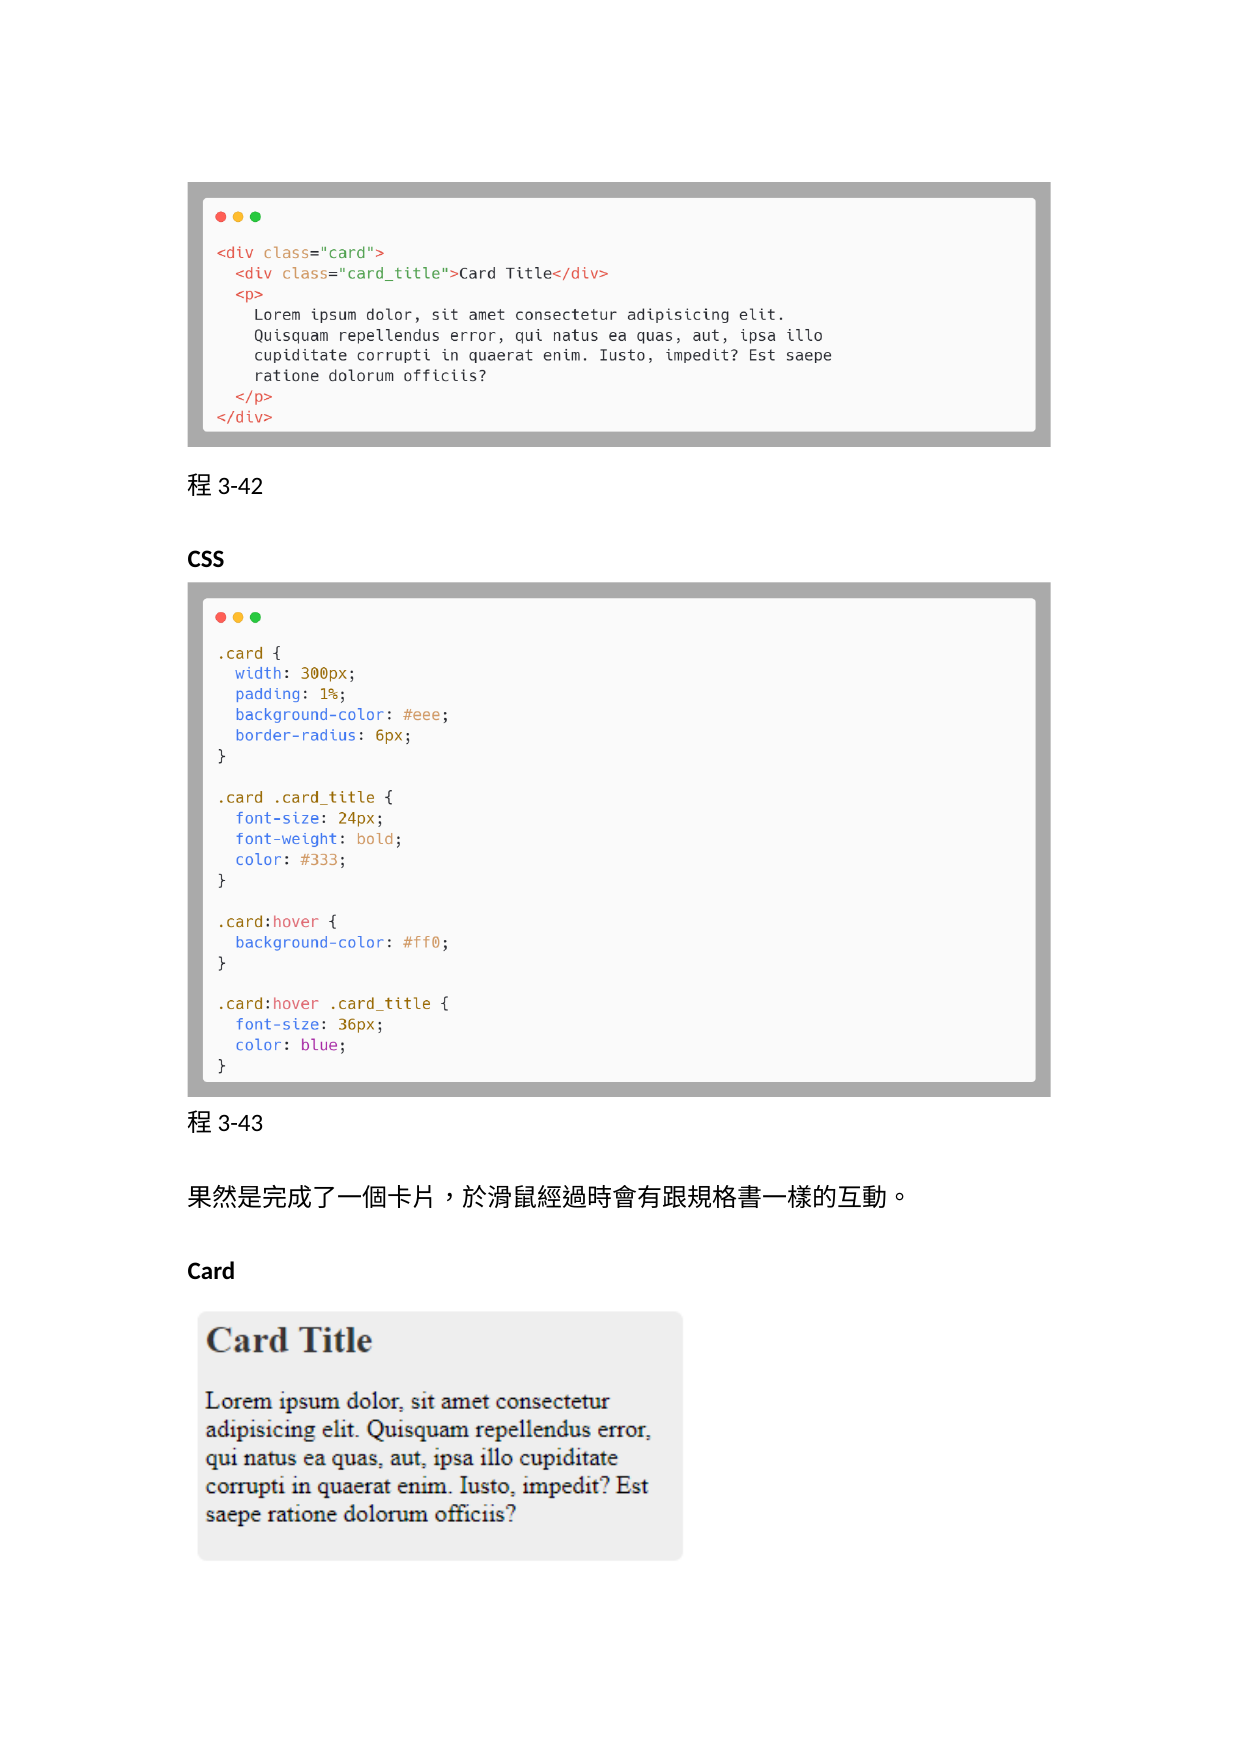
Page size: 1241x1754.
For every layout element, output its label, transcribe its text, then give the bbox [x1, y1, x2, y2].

text 程3-42 [187, 464, 1053, 502]
picture [187, 182, 1051, 447]
picture [187, 1307, 702, 1572]
picture [187, 582, 1051, 1097]
text CSS [187, 539, 1053, 577]
text Card [187, 1252, 1053, 1289]
text 果然是完成了一個卡片，於滑鼠經過時會有跟規格書一樣的互動。 [187, 1177, 1053, 1214]
text 程3-43 [187, 1102, 1053, 1139]
